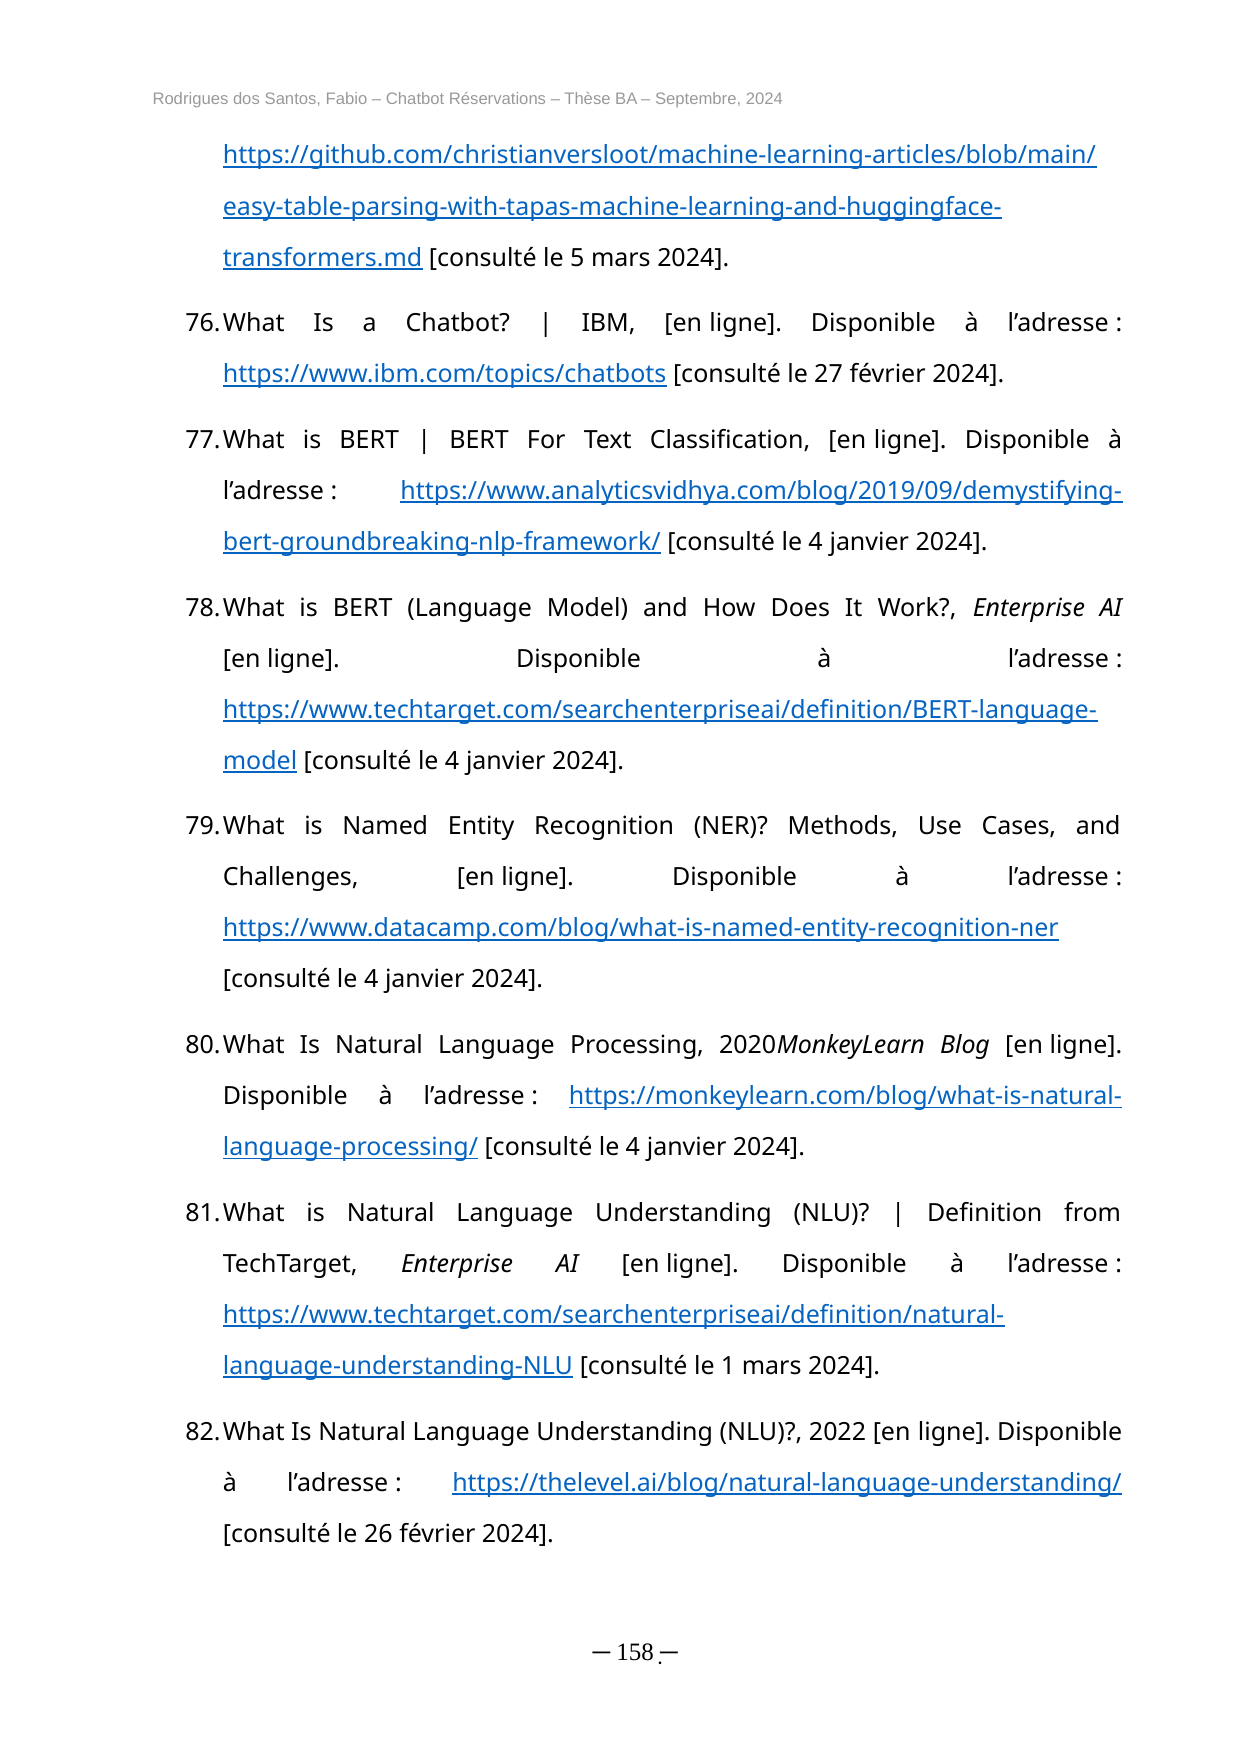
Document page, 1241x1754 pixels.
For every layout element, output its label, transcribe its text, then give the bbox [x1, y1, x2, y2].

list What is Named Entity Recognition (NER)? Methods, Use Cases, and Challenges, [en ligne]. Disponible à l’adresse : https://www.datacamp.com/blog/what-is-named-entity-recognition-ner [consulté le 4 janvier 2024]. [185, 808, 1122, 995]
list What Is Natural Language Processing, 2020MonkeyLearn Blog [en ligne]. Disponible à l’adresse : https://monkeylearn.com/blog/what-is-natural-language-processing/ [consulté le 4 janvier 2024]. [185, 1027, 1122, 1163]
list What Is a Chatbot? | IBM, [en ligne]. Disponible à l’adresse : https://www.ibm.com/topics/chatbots [consulté le 27 février 2024]. [185, 305, 1122, 390]
list What is BERT (Language Model) and How Does It Work?, Enterprise AI [en ligne]. Disponible à l’adresse : https://www.techtarget.com/searchenterpriseai/definition/BERT-language-model [consulté le 4 janvier 2024]. [185, 589, 1122, 776]
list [185, 137, 1122, 273]
list What is Natural Language Understanding (NLU)? | Definition from TechTarget, Enterprise AI [en ligne]. Disponible à l’adresse : https://www.techtarget.com/searchenterpriseai/definition/natural-language-understanding-NLU [consulté le 1 mars 2024]. [185, 1194, 1122, 1382]
list What Is Natural Language Understanding (NLU)?, 2022 [en ligne]. Disponible à l’adresse : https://thelevel.ai/blog/natural-language-understanding/ [consulté le 26 février 2024]. [185, 1413, 1122, 1549]
list What is BERT | BERT For Text Classification, [en ligne]. Disponible à l’adresse : https://www.analyticsvidhya.com/blog/2019/09/demystifying-bert-groundbreaking-nlp-framework/ [consulté le 4 janvier 2024]. [185, 422, 1122, 558]
